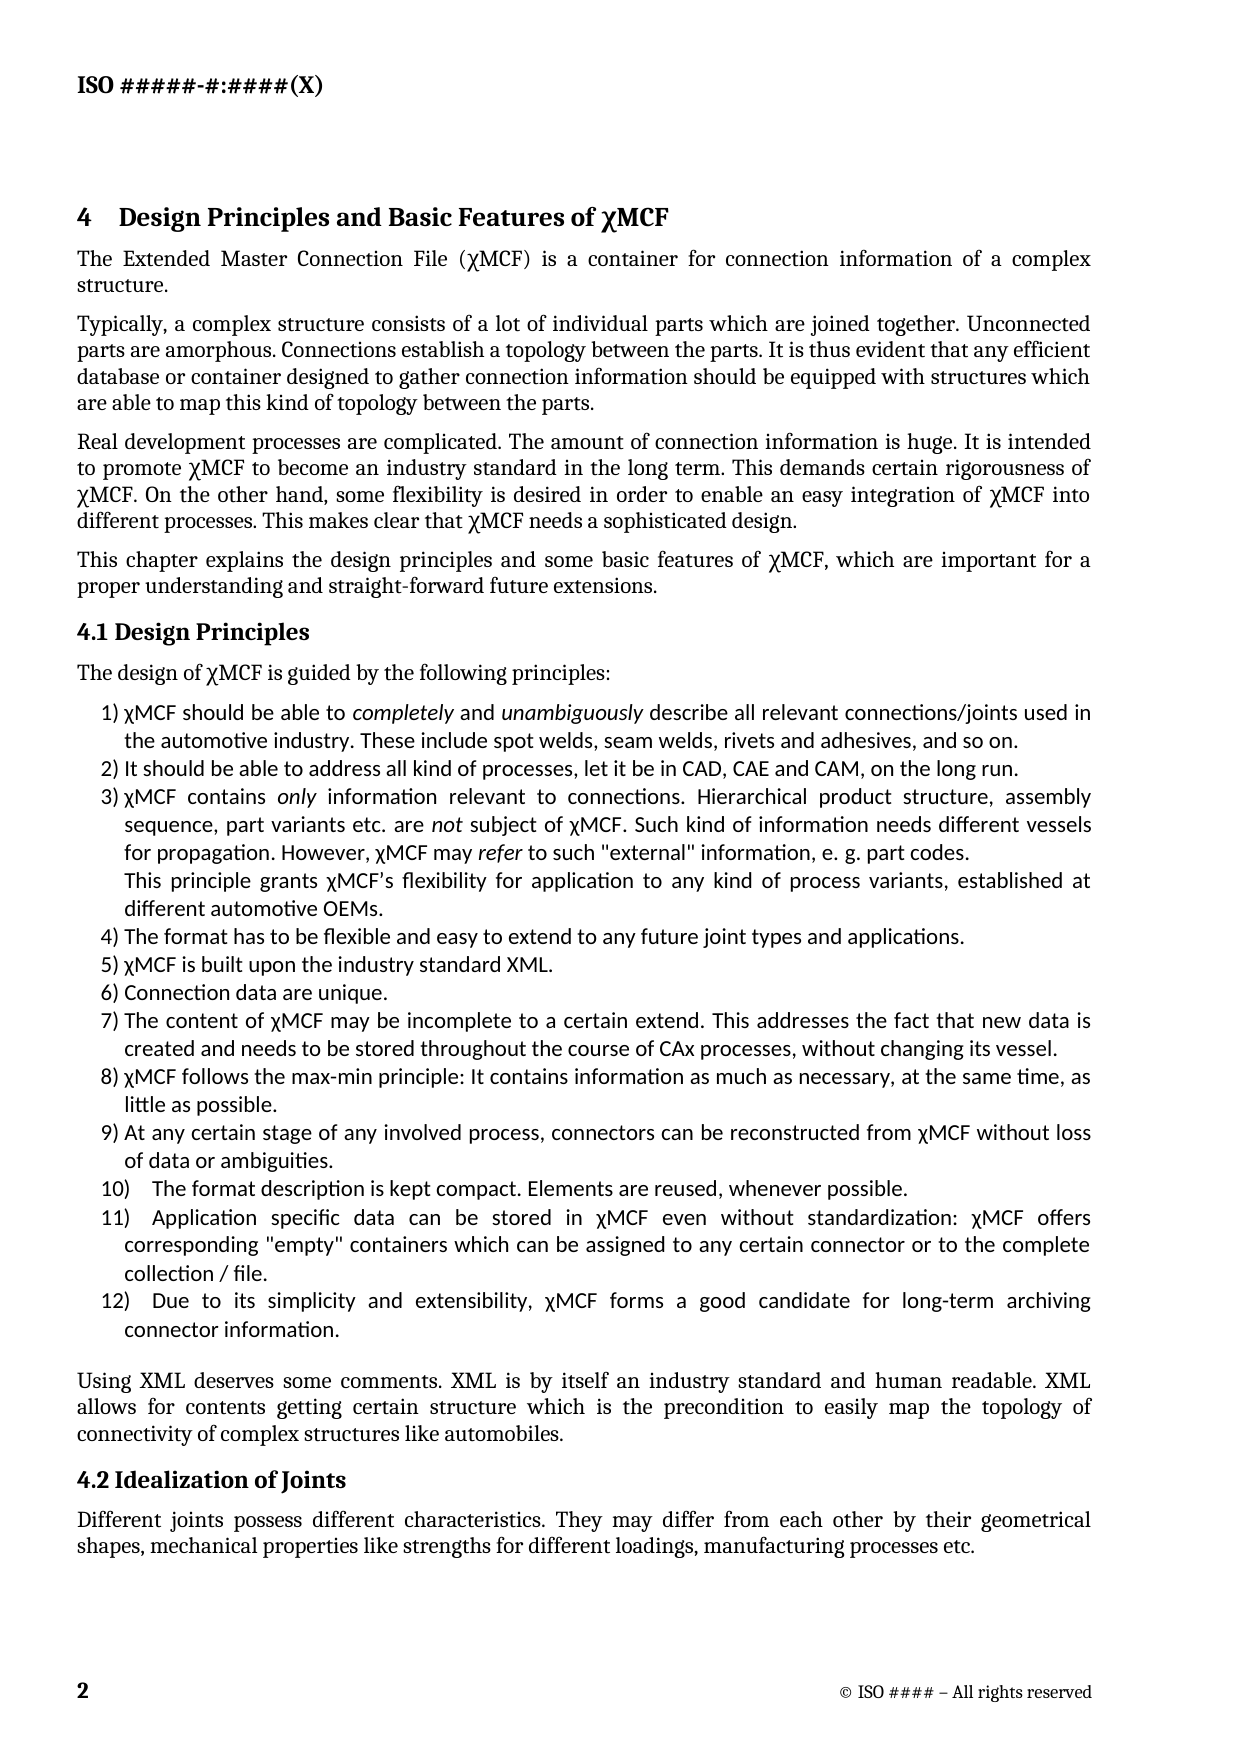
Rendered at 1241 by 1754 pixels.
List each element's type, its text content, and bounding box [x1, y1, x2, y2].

text Real development processes are complicated. The amount of connection information is huge. It is intended to promote χMCF to become an industry standard in the long term. This demands certain rigorousness of χMCF. On the other hand, some flexibility is desired in order to enable an easy integration of χMCF into different processes. This makes clear that χMCF needs a sophisticated design. [77, 429, 1092, 534]
list χMCF contains only information relevant to connections. Hierarchical product structure, assembly sequence, part variants etc. are not subject of χMCF. Such kind of information needs different vessels for propagation. However, χMCF may refer to such "external" information, e. g. part codes. [100, 782, 1092, 866]
list Due to its simplicity and extensibility, χMCF forms a good candidate for long-term archiving connector information. [100, 1287, 1092, 1343]
text The design of χMCF is guided by the following principles: [77, 659, 1092, 686]
list It should be able to address all kind of processes, let it be in CAD, CAE and CAM, on the long run. [100, 754, 1092, 782]
list χMCF follows the max-min principle: It contains information as much as necessary, at the same time, as little as possible. [100, 1062, 1092, 1118]
subtitle Design Principles [77, 618, 1092, 647]
subtitle Design Principles and Basic Features of χMCF [77, 202, 1092, 233]
list χMCF is built upon the industry standard XML. [100, 950, 1092, 978]
text The Extended Master Connection File (χMCF) is a container for connection information of a complex structure. [77, 246, 1092, 298]
list Application specific data can be stored in χMCF even without standardization: χMCF offers corresponding "empty" containers which can be assigned to any certain connector or to the complete collection / file. [100, 1203, 1092, 1287]
list The format description is kept compact. Elements are reused, whenever possible. [100, 1174, 1092, 1203]
subtitle Idealization of Joints [77, 1466, 1092, 1494]
text Using XML deserves some comments. XML is by itself an industry standard and human readable. XML allows for contents getting certain structure which is the precondition to easily map the topology of connectivity of complex structures like automobiles. [77, 1368, 1092, 1447]
list Connection data are unique. [100, 978, 1092, 1006]
list At any certain stage of any involved process, connectors can be reconstructed from χMCF without loss of data or ambiguities. [100, 1118, 1092, 1174]
text This chapter explains the design principles and some basic features of χMCF, which are important for a proper understanding and straight-forward future extensions. [77, 547, 1092, 599]
text Different joints possess different characteristics. They may differ from each other by their geometrical shapes, mechanical properties like strengths for different loadings, manufacturing processes etc. [77, 1507, 1092, 1559]
list χMCF should be able to completely and unambiguously describe all relevant connections/joints used in the automotive industry. These include spot welds, seam welds, rivets and adhesives, and so on. [100, 698, 1092, 754]
list This principle grants χMCF’s flexibility for application to any kind of process variants, established at different automotive OEMs. [124, 866, 1092, 922]
text Typically, a complex structure consists of a lot of individual parts which are joined together. Unconnected parts are amorphous. Connections establish a topology between the parts. It is thus evident that any efficient database or container designed to gather connection information should be equipped with structures which are able to map this kind of topology between the parts. [77, 311, 1092, 416]
list The content of χMCF may be incomplete to a certain extend. This addresses the fact that new data is created and needs to be stored throughout the course of CAx processes, without changing its vessel. [100, 1006, 1092, 1062]
list The format has to be flexible and easy to extend to any future joint types and applications. [100, 922, 1092, 950]
